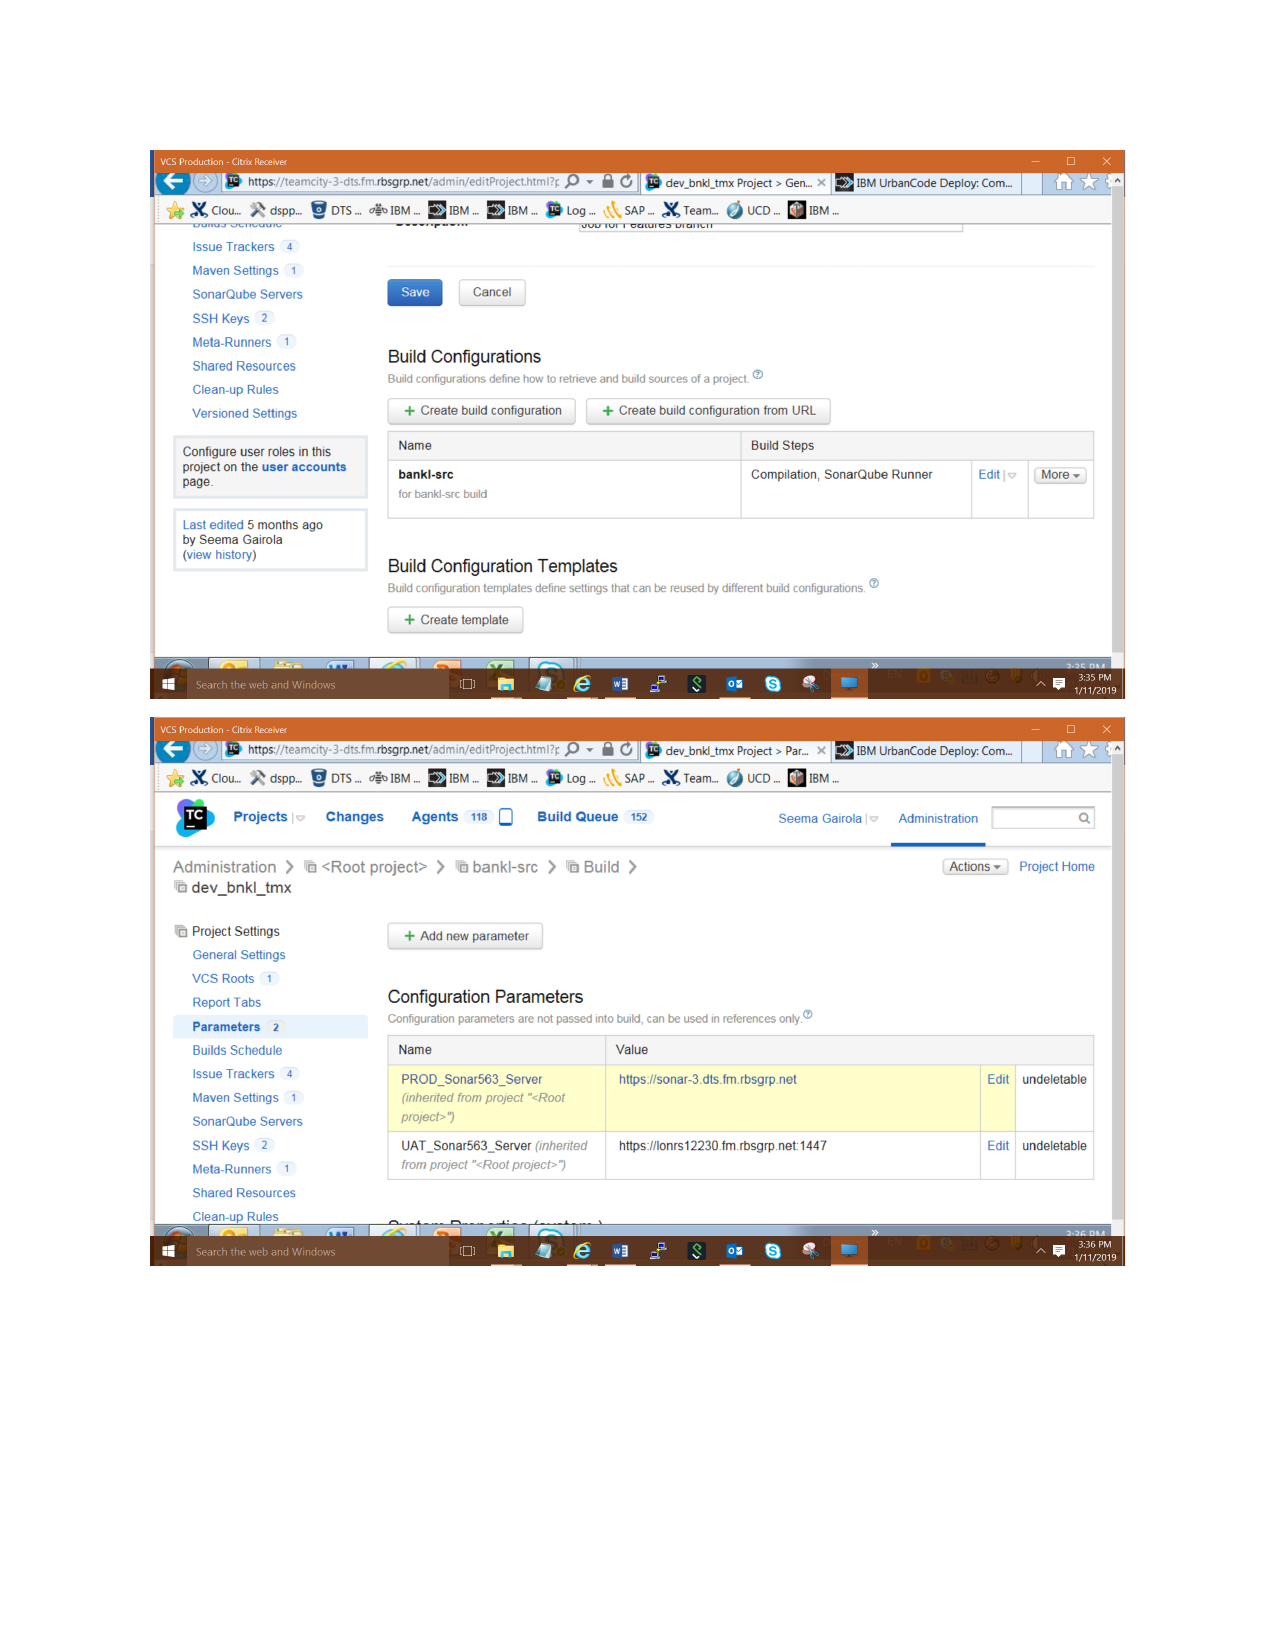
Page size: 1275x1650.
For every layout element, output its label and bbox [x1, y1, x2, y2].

picture [150, 717, 1125, 1266]
picture [150, 150, 1125, 699]
